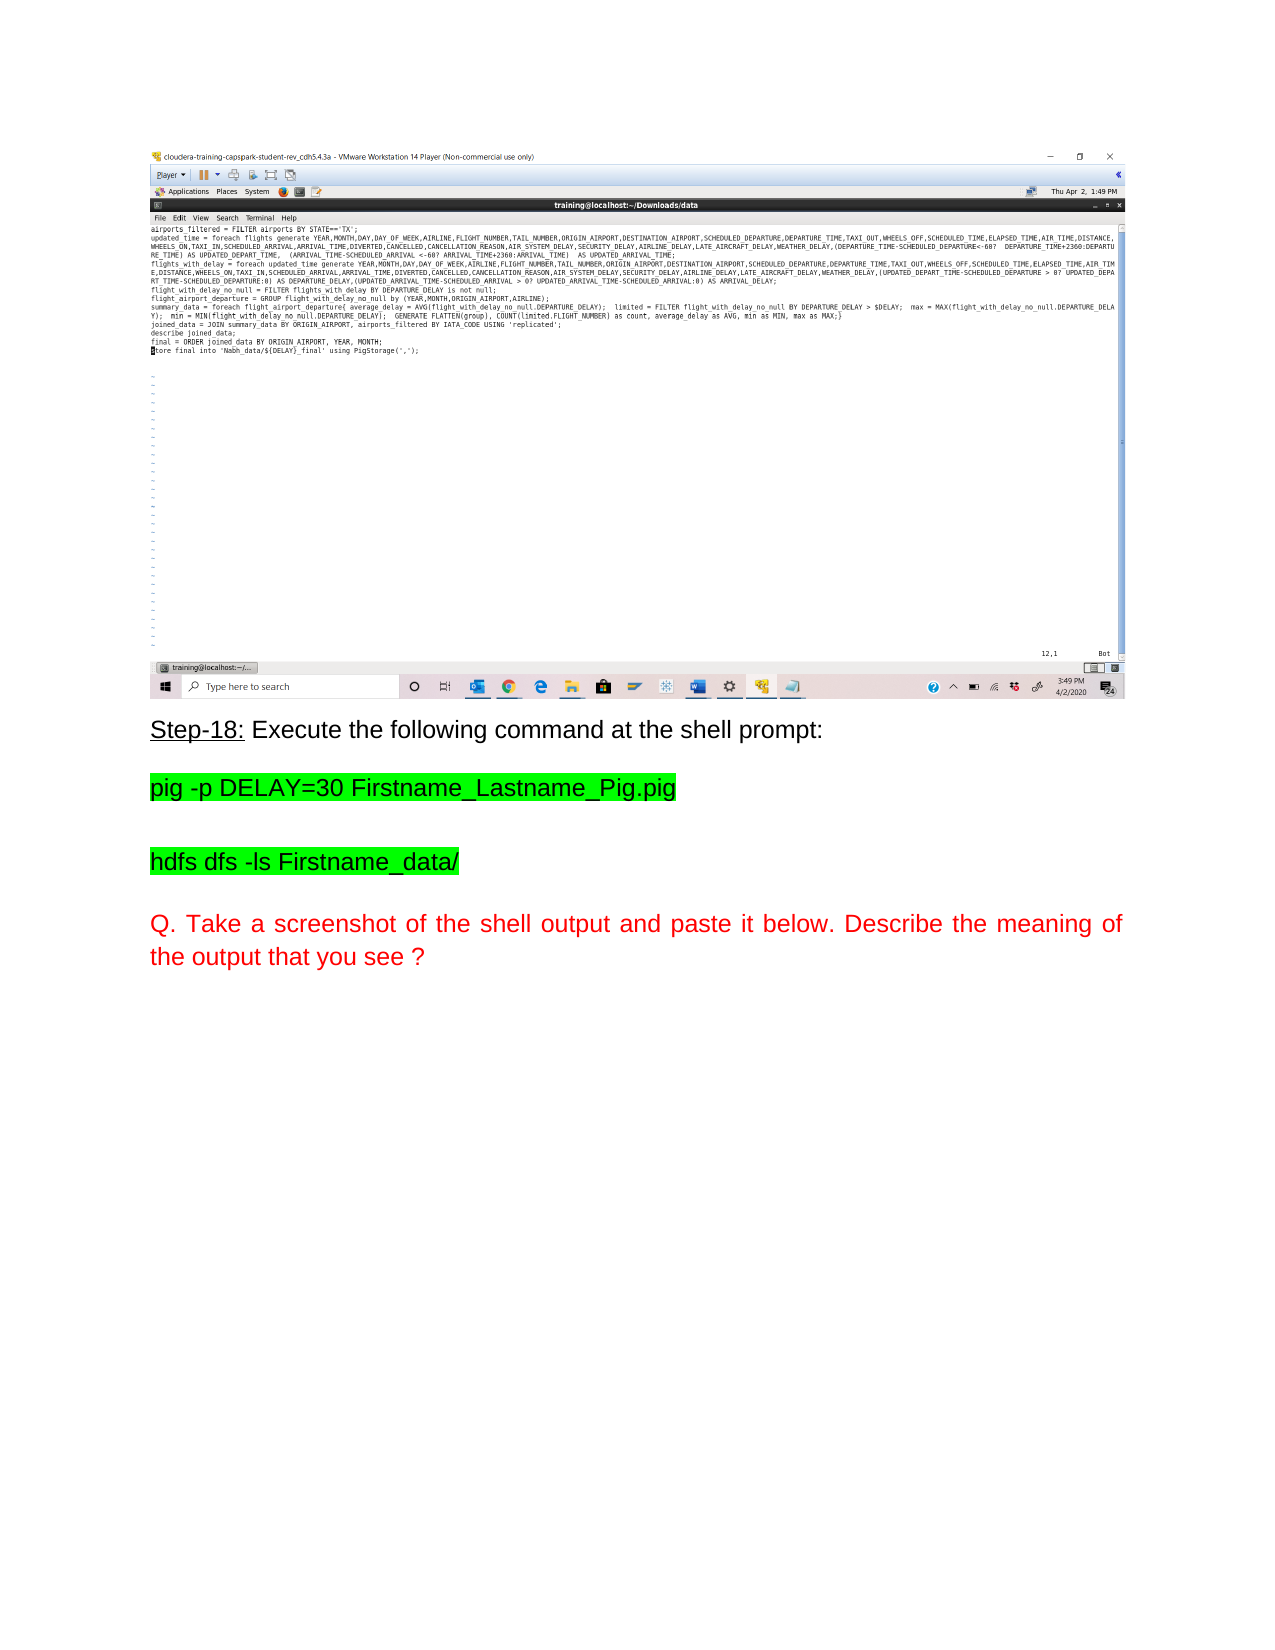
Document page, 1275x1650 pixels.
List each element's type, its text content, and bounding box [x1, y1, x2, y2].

text Step-18: Execute the following command at the shell prompt: [150, 715, 1125, 744]
text Q. Take a screenshot of the shell output and paste it below. Describe the meaning of the output that you see ? [150, 909, 1125, 970]
picture [150, 150, 1125, 699]
